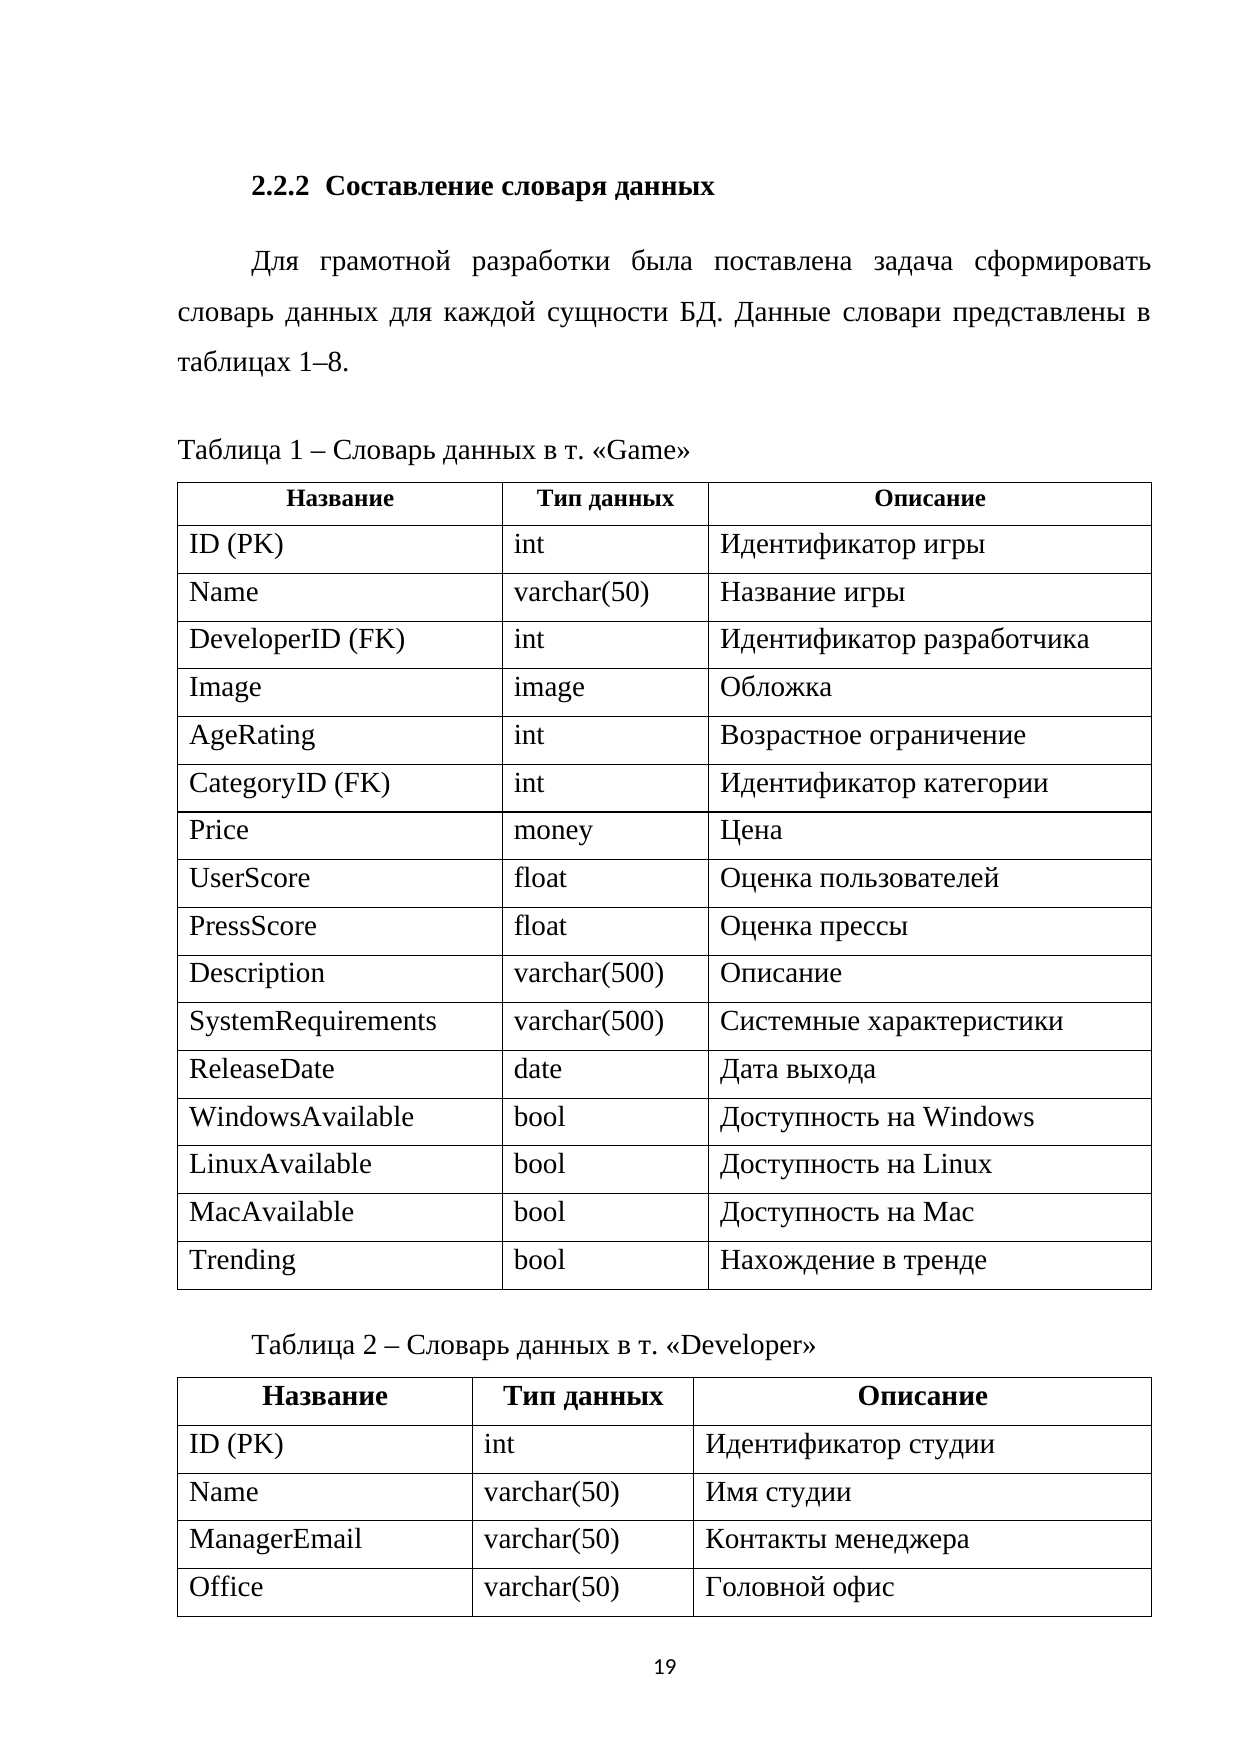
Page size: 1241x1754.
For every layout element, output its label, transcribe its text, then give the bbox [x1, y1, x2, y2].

table_cell varchar(500) [503, 1003, 708, 1050]
table_cell varchar(500) [503, 956, 708, 1002]
table_header Название [178, 483, 502, 525]
table_cell Цена [709, 813, 1151, 859]
table_cell WindowsAvailable [178, 1099, 502, 1145]
text Таблица 2 – Словарь данных в т. «Developer» [177, 1327, 1152, 1361]
text Для грамотной разработки была поставлена задача сформировать словарь данных для каждой сущности БД. Данные словари представлены в таблицах 1–8. [177, 243, 1152, 378]
table_cell Системные характеристики [709, 1003, 1151, 1050]
table_cell Trending [178, 1242, 502, 1288]
table_cell int [503, 717, 708, 764]
subtitle 2.2.2 Составление словаря данных [177, 168, 1152, 202]
table_cell Price [178, 813, 502, 859]
table_cell UserScore [178, 860, 502, 907]
table_cell int [503, 765, 708, 811]
table_cell Возрастное ограничение [709, 717, 1151, 764]
table_cell int [503, 622, 708, 668]
table_cell int [473, 1426, 693, 1473]
table_cell Описание [709, 956, 1151, 1002]
table_cell Name [178, 1474, 472, 1520]
table_cell Доступность на Mac [709, 1194, 1151, 1241]
table_cell Оценка прессы [709, 908, 1151, 954]
text Таблица 1 – Словарь данных в т. «Game» [177, 432, 1152, 465]
table_cell float [503, 860, 708, 907]
table_cell Обложка [709, 669, 1151, 716]
table_cell int [503, 526, 708, 573]
table_cell PressScore [178, 908, 502, 954]
table_cell LinuxAvailable [178, 1146, 502, 1193]
table_cell Нахождение в тренде [709, 1242, 1151, 1288]
table_cell Название игры [709, 574, 1151, 621]
table_cell money [503, 813, 708, 859]
table_cell varchar(50) [473, 1569, 693, 1616]
table_cell Доступность на Windows [709, 1099, 1151, 1145]
table_cell Image [178, 669, 502, 716]
table_cell Доступность на Linux [709, 1146, 1151, 1193]
table_header Тип данных [473, 1378, 693, 1425]
table_cell AgeRating [178, 717, 502, 764]
table_cell Дата выхода [709, 1051, 1151, 1098]
table_cell SystemRequirements [178, 1003, 502, 1050]
table_cell Идентификатор категории [709, 765, 1151, 811]
table_cell Контакты менеджера [694, 1521, 1151, 1568]
table_cell ID (PK) [178, 526, 502, 573]
table_header Название [178, 1378, 472, 1425]
table_cell bool [503, 1194, 708, 1241]
table_cell bool [503, 1099, 708, 1145]
table_cell Идентификатор разработчика [709, 622, 1151, 668]
table_cell ReleaseDate [178, 1051, 502, 1098]
table_cell Идентификатор игры [709, 526, 1151, 573]
table_cell date [503, 1051, 708, 1098]
table_header Описание [709, 483, 1151, 525]
table_cell Идентификатор студии [694, 1426, 1151, 1473]
table_cell Office [178, 1569, 472, 1616]
table_cell ManagerEmail [178, 1521, 472, 1568]
table_cell varchar(50) [473, 1474, 693, 1520]
table_cell varchar(50) [473, 1521, 693, 1568]
table_cell bool [503, 1242, 708, 1288]
table_cell Головной офис [694, 1569, 1151, 1616]
table_cell Name [178, 574, 502, 621]
table_cell Description [178, 956, 502, 1002]
table_cell float [503, 908, 708, 954]
table_header Тип данных [503, 483, 708, 525]
table_cell bool [503, 1146, 708, 1193]
table_cell CategoryID (FK) [178, 765, 502, 811]
table_header Описание [694, 1378, 1151, 1425]
table_cell Имя студии [694, 1474, 1151, 1520]
table_cell ID (PK) [178, 1426, 472, 1473]
table_cell Оценка пользователей [709, 860, 1151, 907]
table_cell MacAvailable [178, 1194, 502, 1241]
table_cell image [503, 669, 708, 716]
table_cell varchar(50) [503, 574, 708, 621]
table_cell DeveloperID (FK) [178, 622, 502, 668]
